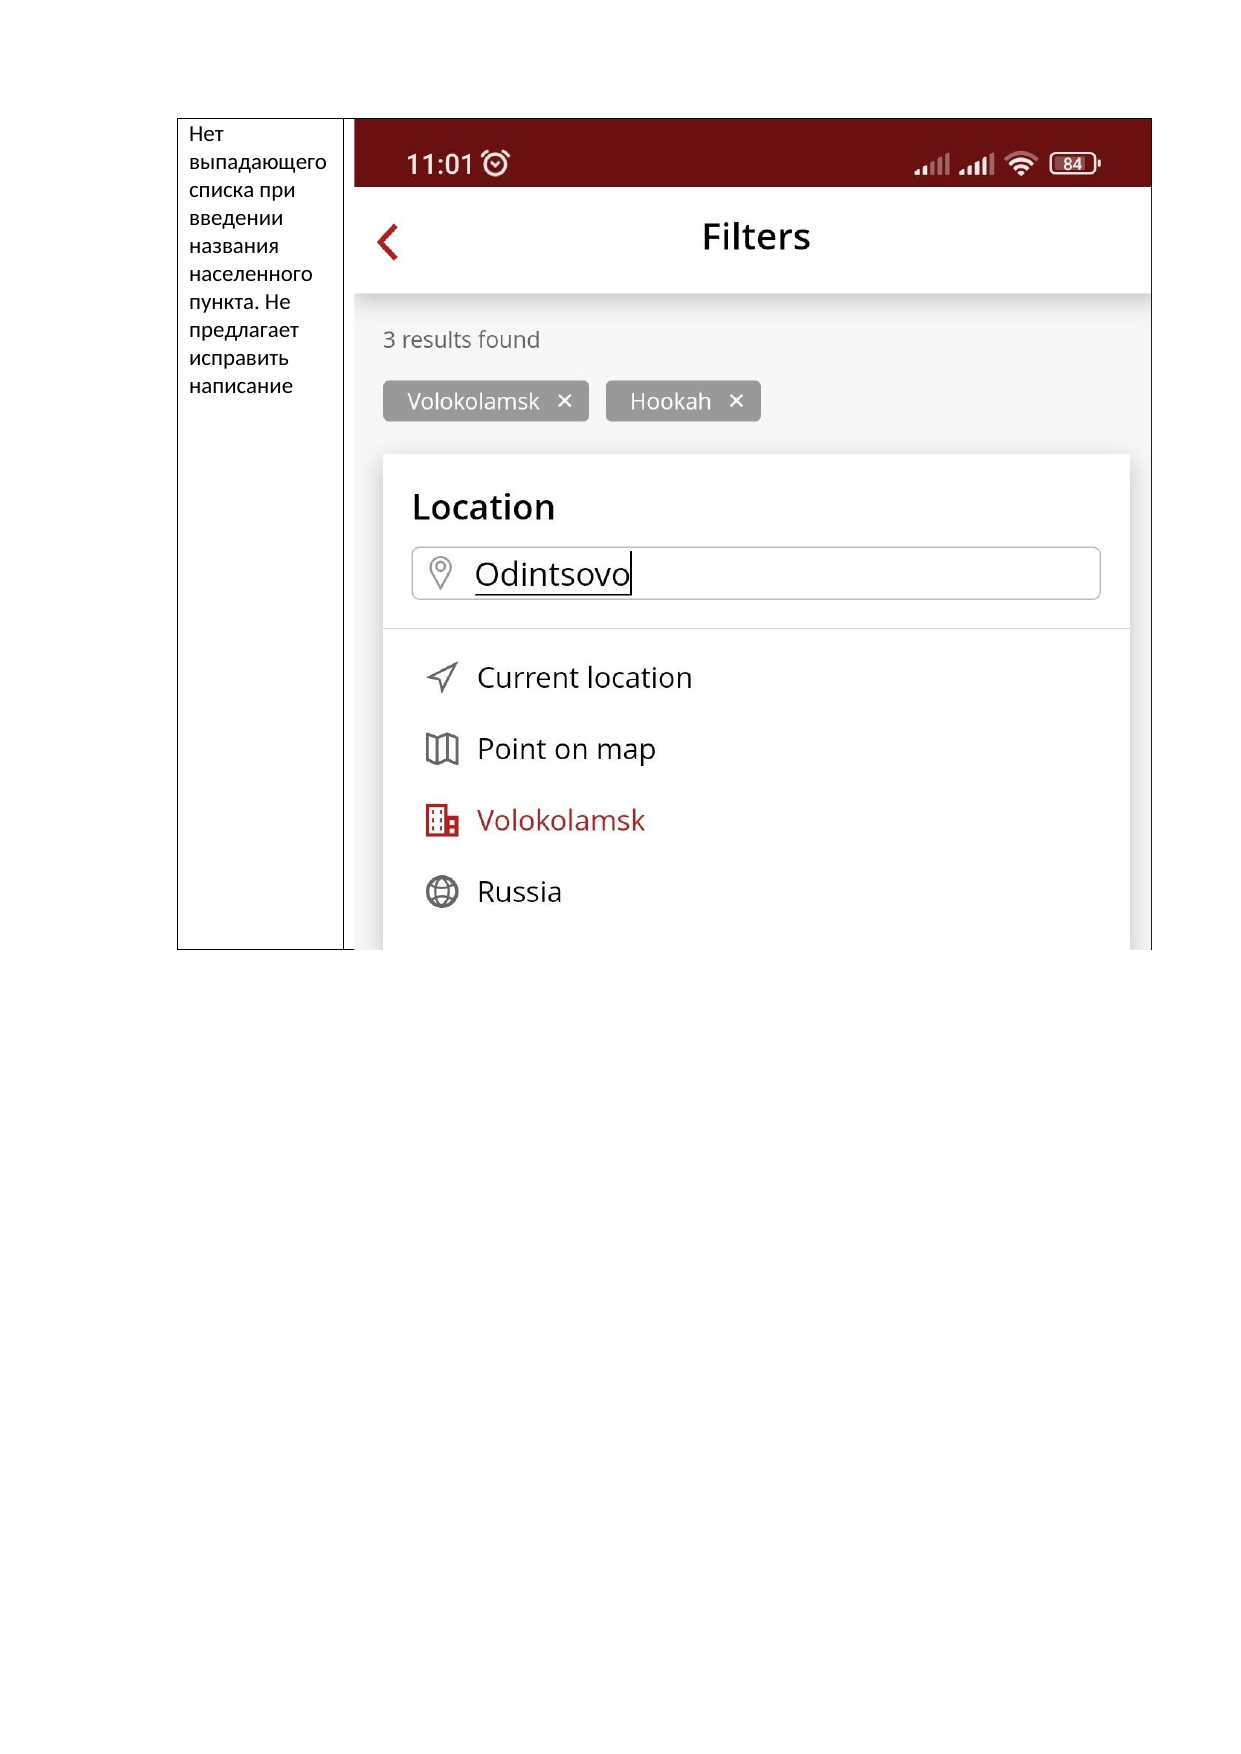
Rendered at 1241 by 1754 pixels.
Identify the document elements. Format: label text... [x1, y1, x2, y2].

table_cell Нет выпадающего списка при введении названия населенного пункта. Не предлагает исправить написание [178, 119, 343, 949]
picture [354, 119, 1152, 950]
table_cell [344, 119, 354, 949]
